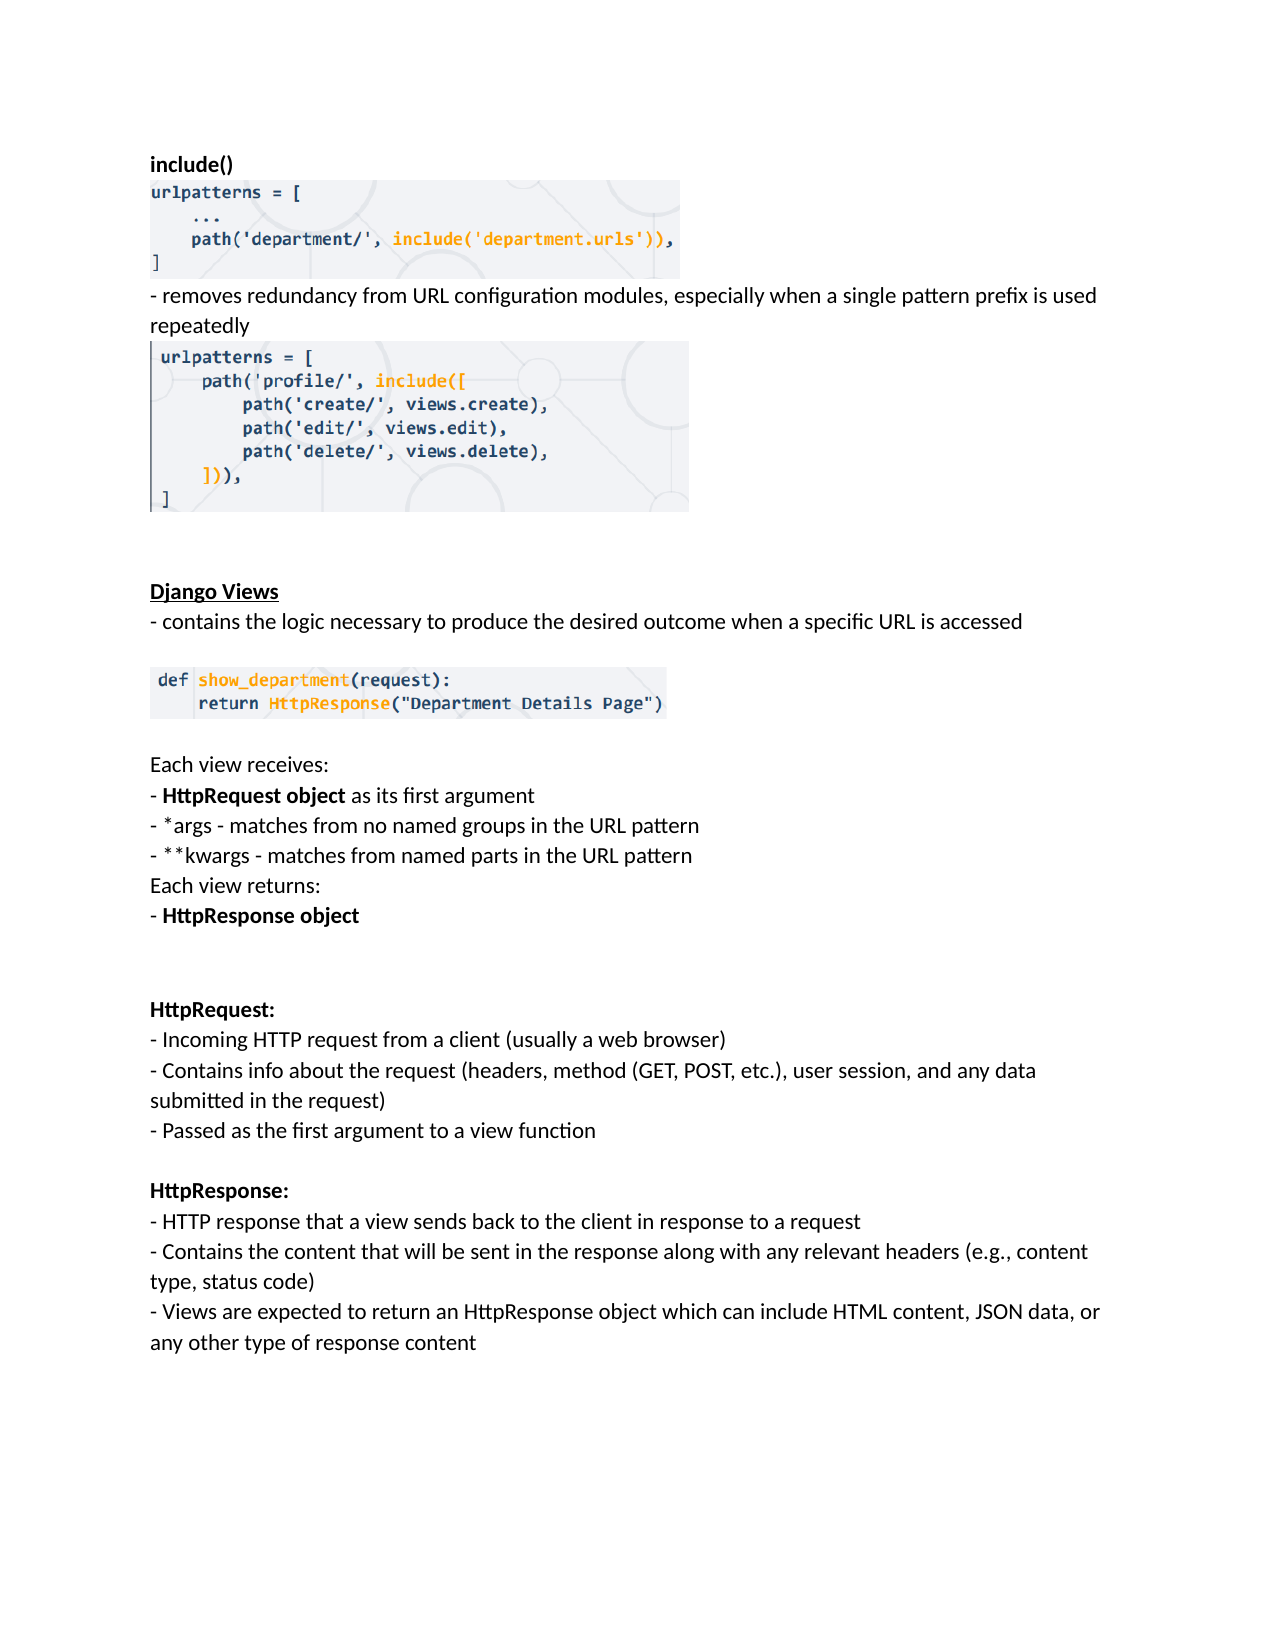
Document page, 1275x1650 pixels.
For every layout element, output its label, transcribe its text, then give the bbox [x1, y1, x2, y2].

text Django Views - contains the logic necessary to produce the desired outcome when a specific URL is accessed Each view receives: - HttpRequest object as its first argument - *args - matches from no named groups in the URL pattern - **kwargs - matches from named parts in the URL pattern Each view returns: - HttpResponse object [150, 577, 1125, 929]
text HttpRequest: - Incoming HTTP request from a client (usually a web browser) - Contains info about the request (headers, method (GET, POST, etc.), user session, and any data submitted in the request) - Passed as the first argument to a view function HttpResponse: - HTTP response that a view sends back to the client in response to a request - Contains the content that will be sent in the response along with any relevant headers (e.g., content type, status code) - Views are expected to return an HttpResponse object which can include HTML content, JSON data, or any other type of response content [150, 995, 1125, 1416]
picture [150, 667, 667, 719]
picture [150, 180, 680, 279]
picture [150, 341, 689, 512]
